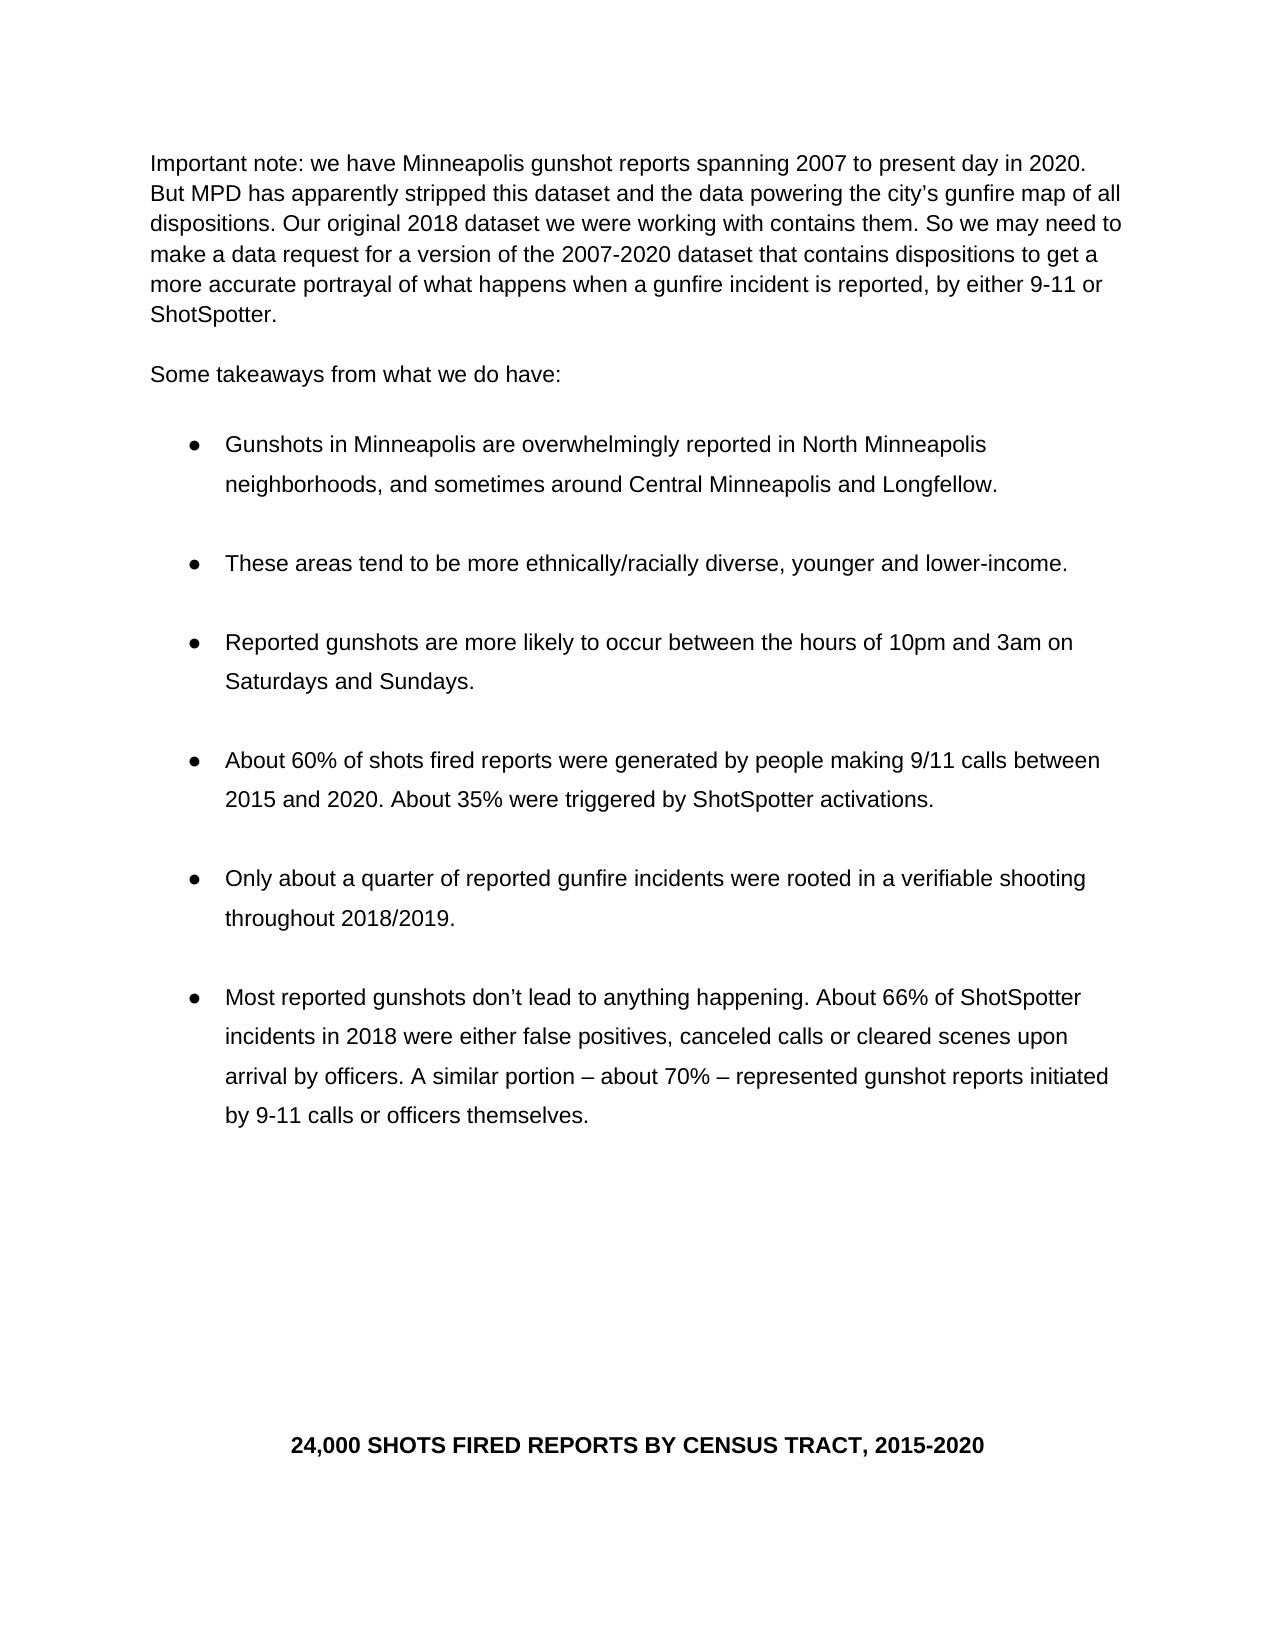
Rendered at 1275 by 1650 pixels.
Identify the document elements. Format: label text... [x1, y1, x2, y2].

list Most reported gunshots don’t lead to anything happening. About 66% of ShotSpotter incidents in 2018 were either false positives, canceled calls or cleared scenes upon arrival by officers. A similar portion – about 70% – represented gunshot reports initiated by 9-11 calls or officers themselves. [187, 984, 1125, 1168]
text Some takeaways from what we do have: [150, 361, 1125, 388]
list Reported gunshots are more likely to occur between the hours of 10pm and 3am on Saturdays and Sundays. [187, 628, 1125, 734]
list Only about a quarter of reported gunfire incidents were rooted in a verifiable shooting throughout 2018/2019. [187, 865, 1125, 971]
text Important note: we have Minneapolis gunshot reports spanning 2007 to present day in 2020. But MPD has apparently stripped this dataset and the data powering the city’s gunfire map of all dispositions. Our original 2018 dataset we were working with contains them. So we may need to make a data request for a version of the 2007-2020 dataset that contains dispositions to get a more accurate portrayal of what happens when a gunfire incident is reported, by either 9-11 or ShotSpotter. [150, 150, 1125, 327]
list These areas tend to be more ethnically/racially diverse, younger and lower-income. [187, 549, 1125, 576]
list Gunshots in Minneapolis are overwhelmingly reported in North Minneapolis neighborhoods, and sometimes around Central Minneapolis and Longfellow. [187, 431, 1125, 536]
text 24,000 SHOTS FIRED REPORTS BY CENSUS TRACT, 2015-2020 [150, 1432, 1125, 1458]
list About 60% of shots fired reports were generated by people making 9/11 calls between 2015 and 2020. About 35% were triggered by ShotSpotter activations. [187, 747, 1125, 852]
